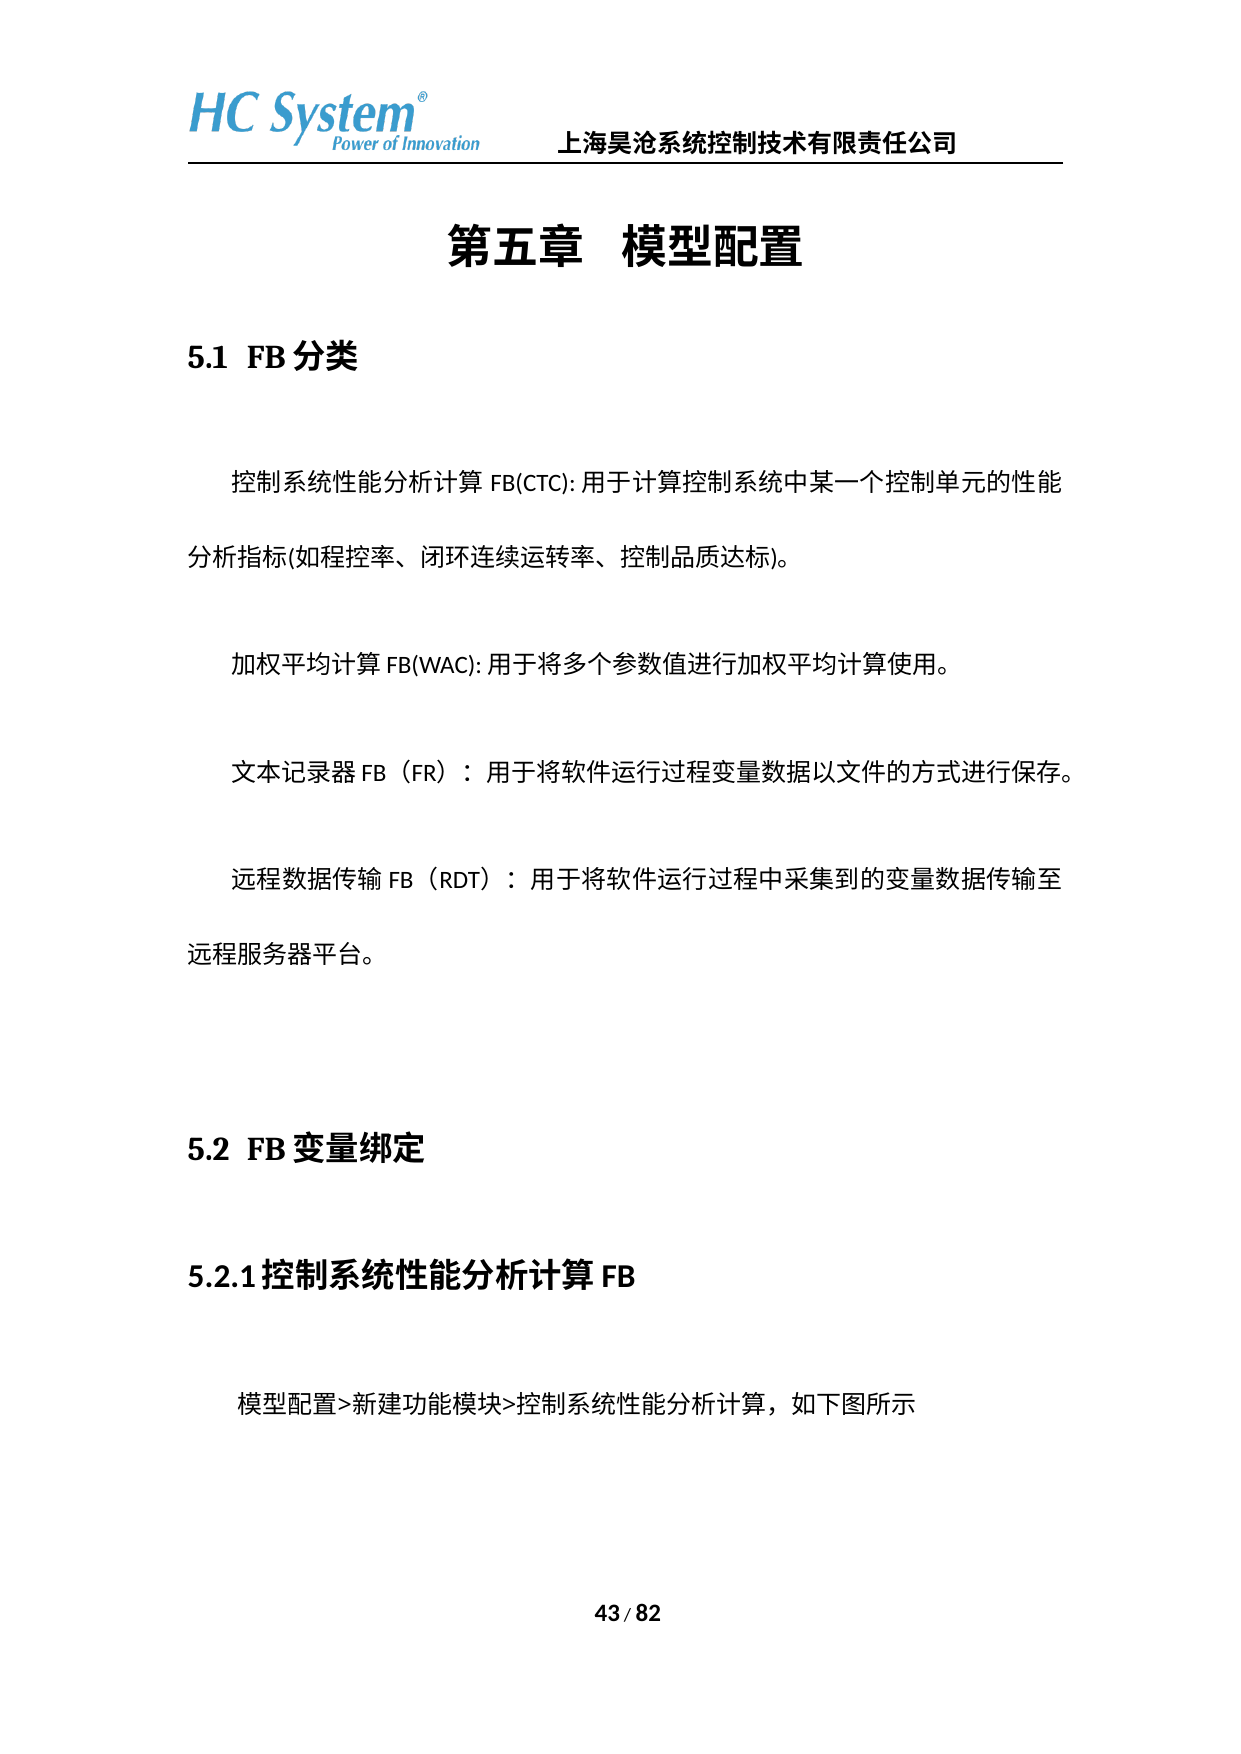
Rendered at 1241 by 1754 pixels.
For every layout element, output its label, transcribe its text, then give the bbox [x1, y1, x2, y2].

text 模型配置>新建功能模块>控制系统性能分析计算，如下图所示 [187, 1370, 1063, 1435]
picture [187, 88, 482, 153]
subtitle FB变量绑定 [187, 1114, 1063, 1179]
subtitle FB分类 [187, 321, 1063, 386]
subtitle 控制系统性能分析计算FB [187, 1241, 1063, 1306]
text 加权平均计算FB(WAC): 用于将多个参数值进行加权平均计算使用。 [187, 631, 1063, 696]
subtitle 模型配置 [187, 194, 1063, 292]
text 文本记录器FB（FR）：用于将软件运行过程变量数据以文件的方式进行保存。 [187, 738, 1063, 803]
text 控制系统性能分析计算FB(CTC): 用于计算控制系统中某一个控制单元的性能分析指标(如程控率、闭环连续运转率、控制品质达标)。 [187, 448, 1063, 588]
text 远程数据传输FB（RDT）：用于将软件运行过程中采集到的变量数据传输至远程服务器平台。 [187, 845, 1063, 985]
